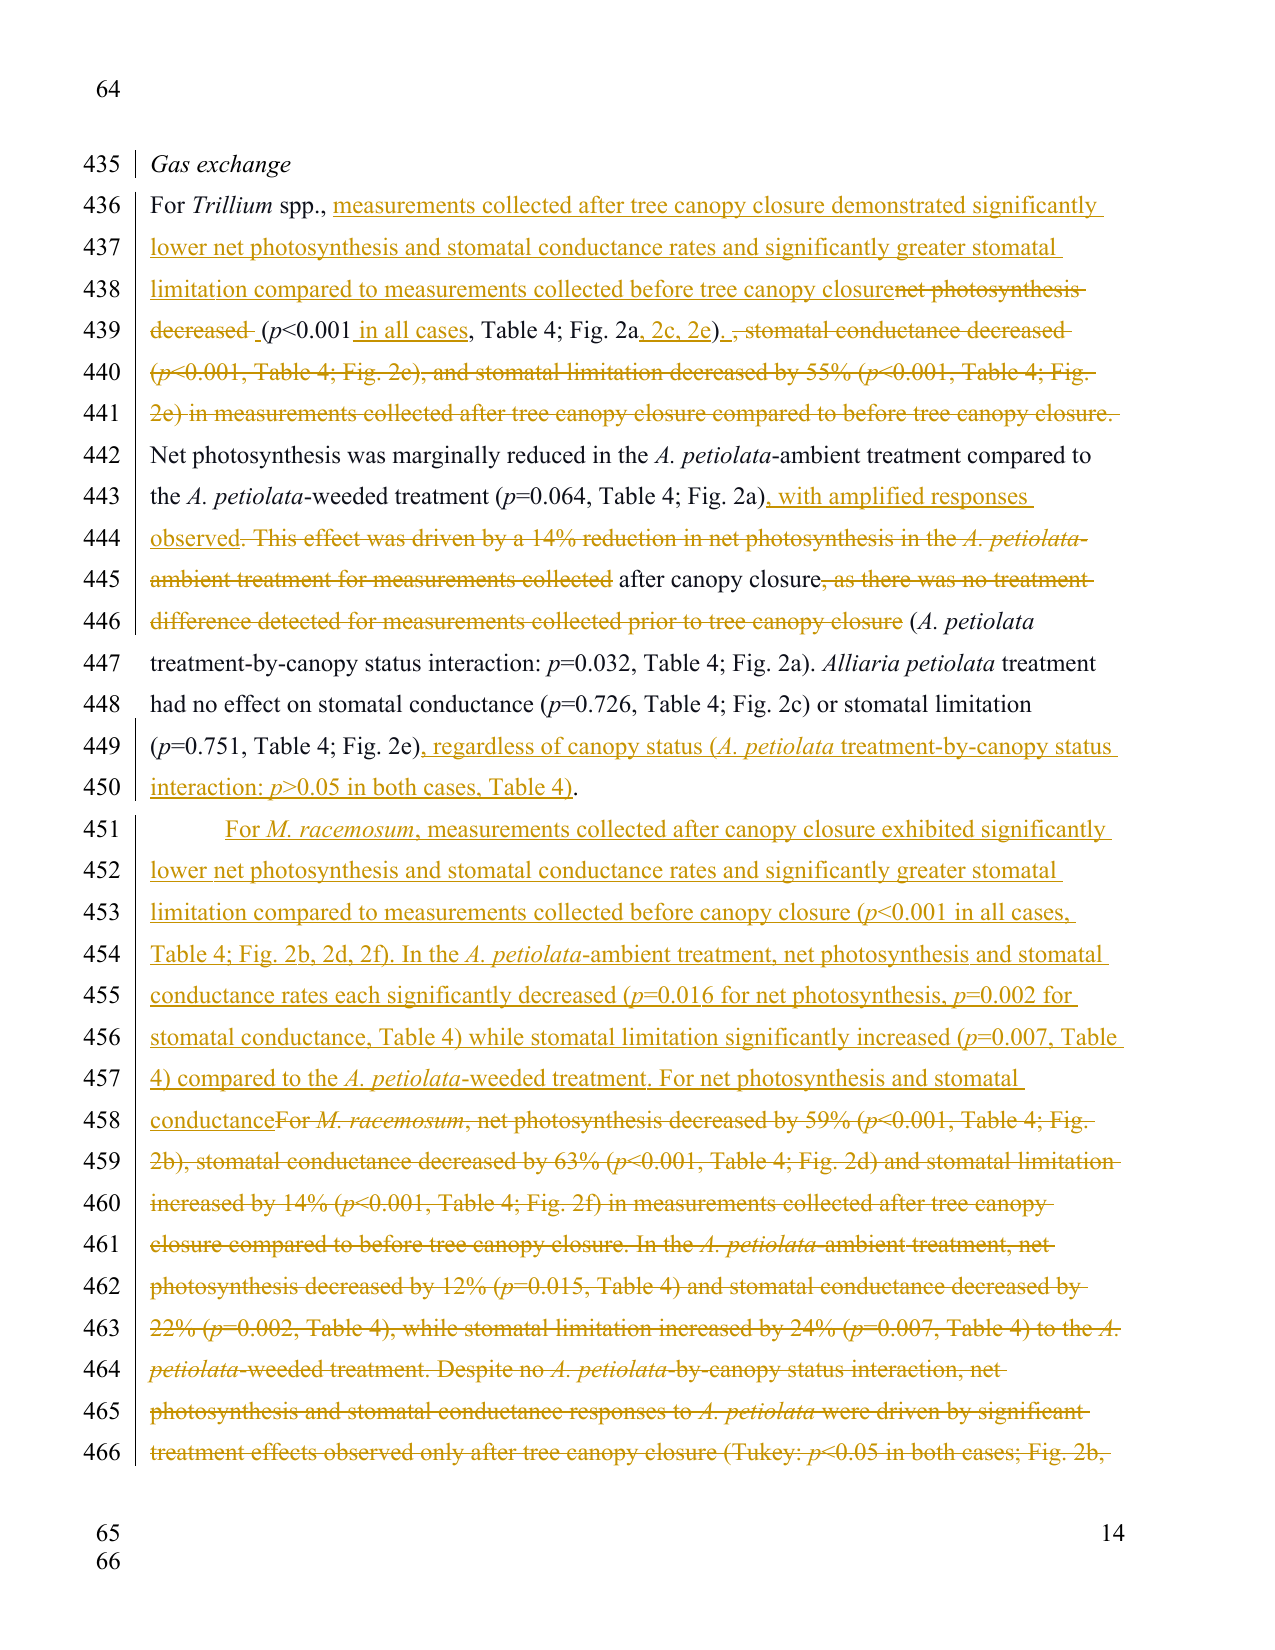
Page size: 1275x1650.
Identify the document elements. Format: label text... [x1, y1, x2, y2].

text Gas exchange [150, 150, 1125, 178]
text For Trillium spp., (p<0.001, Table 4; Fig. 2a)Net photosynthesis was marginally reduced in the A. petiolata-ambient treatment compared to the A. petiolata-weeded treatment (p=0.064, Table 4; Fig. 2a) after canopy closure (A. petiolata treatment-by-canopy status interaction: p=0.032, Table 4; Fig. 2a). Alliaria petiolata treatment had no effect on stomatal conductance (p=0.726, Table 4; Fig. 2c) or stomatal limitation (p=0.751, Table 4; Fig. 2e). [150, 192, 1125, 801]
